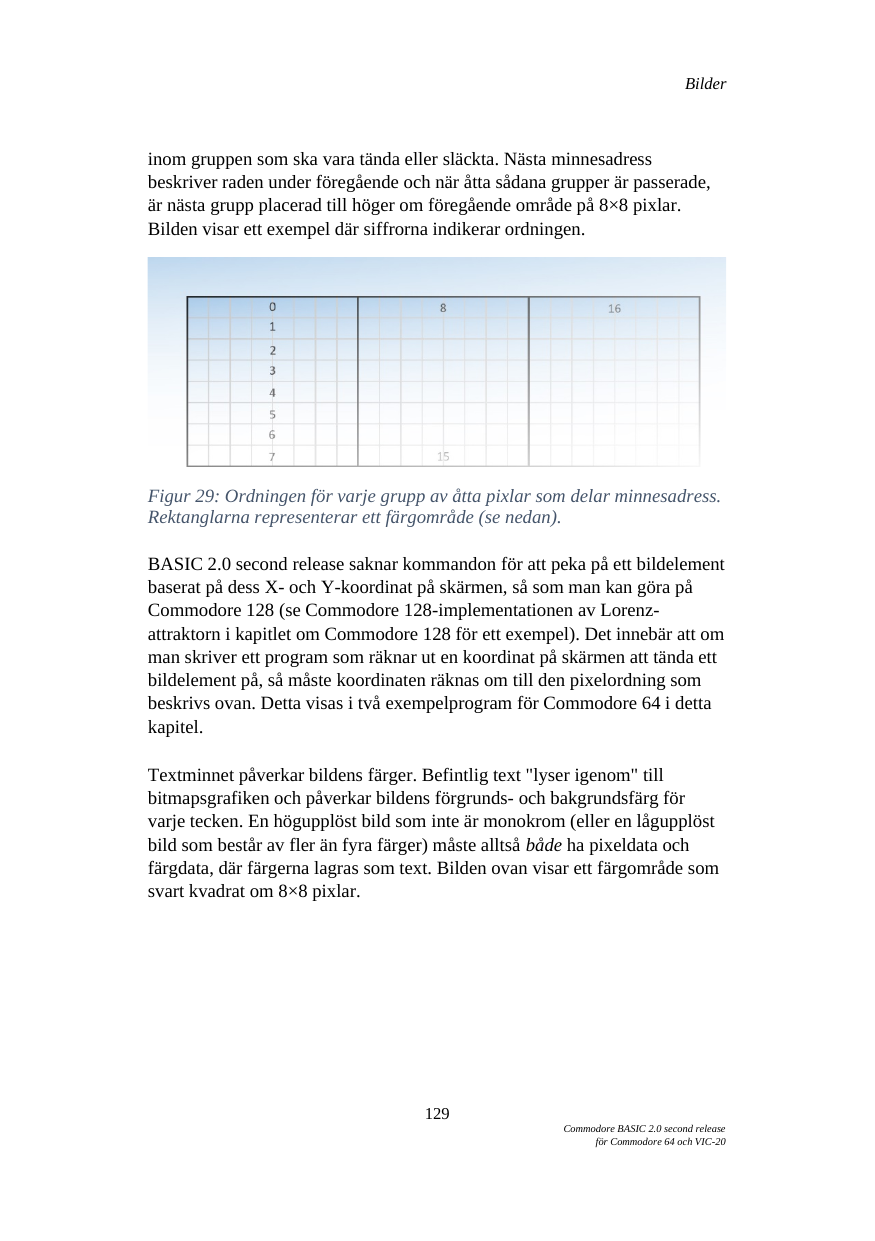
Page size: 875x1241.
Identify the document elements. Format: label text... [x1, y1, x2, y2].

text Figur 29: Ordningen för varje grupp av åtta pixlar som delar minnesadress. Rektanglarna representerar ett färgområde (se nedan). [148, 485, 726, 528]
text Textminnet påverkar bildens färger. Befintlig text "lyser igenom" till bitmapsgrafiken och påverkar bildens förgrunds- och bakgrundsfärg för varje tecken. En högupplöst bild som inte är monokrom (eller en lågupplöst bild som består av fler än fyra färger) måste alltså både ha pixeldata och färgdata, där färgerna lagras som text. Bilden ovan visar ett färgområde som svart kvadrat om 8×8 pixlar. [148, 764, 726, 901]
text BASIC 2.0 second release saknar kommandon för att peka på ett bildelement baserat på dess X- och Y-koordinat på skärmen, så som man kan göra på Commodore 128 (se Commodore 128-implementationen av Lorenz-attraktorn i kapitlet om Commodore 128 för ett exempel). Det innebär att om man skriver ett program som räknar ut en koordinat på skärmen att tända ett bildelement på, så måste koordinaten räknas om till den pixelordning som beskrivs ovan. Detta visas i två exempelprogram för Commodore 64 i detta kapitel. [148, 553, 726, 737]
picture [147, 257, 727, 467]
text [148, 148, 726, 239]
